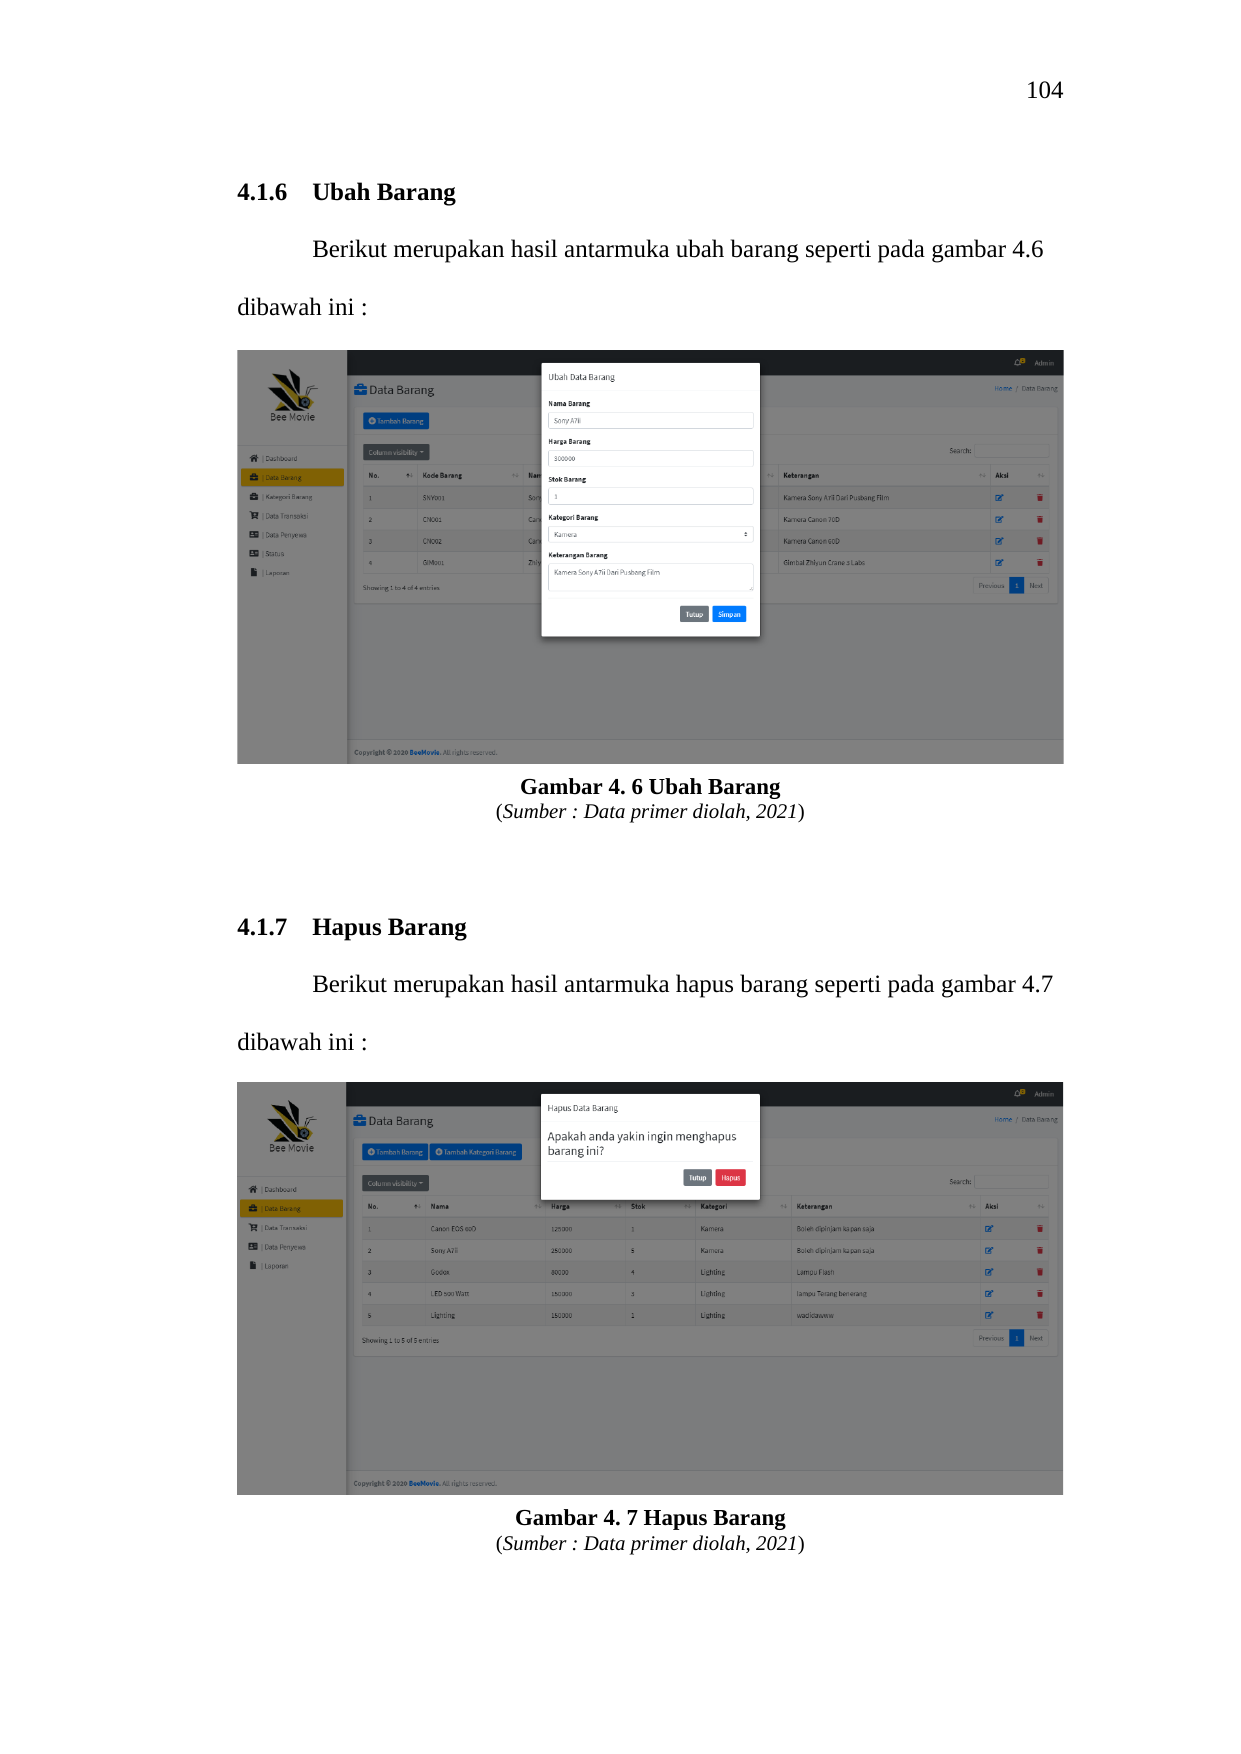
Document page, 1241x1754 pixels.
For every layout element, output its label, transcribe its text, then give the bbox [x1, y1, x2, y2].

picture [237, 1082, 1064, 1495]
text Berikut merupakan hasil antarmuka hapus barang seperti pada gambar 4.7 dibawah ini : [237, 969, 1063, 1056]
text Berikut merupakan hasil antarmuka ubah barang seperti pada gambar 4.6 dibawah ini : [237, 234, 1063, 321]
picture [237, 350, 1064, 764]
subtitle Hapus Barang [237, 912, 1063, 941]
subtitle Ubah Barang [237, 177, 1063, 206]
